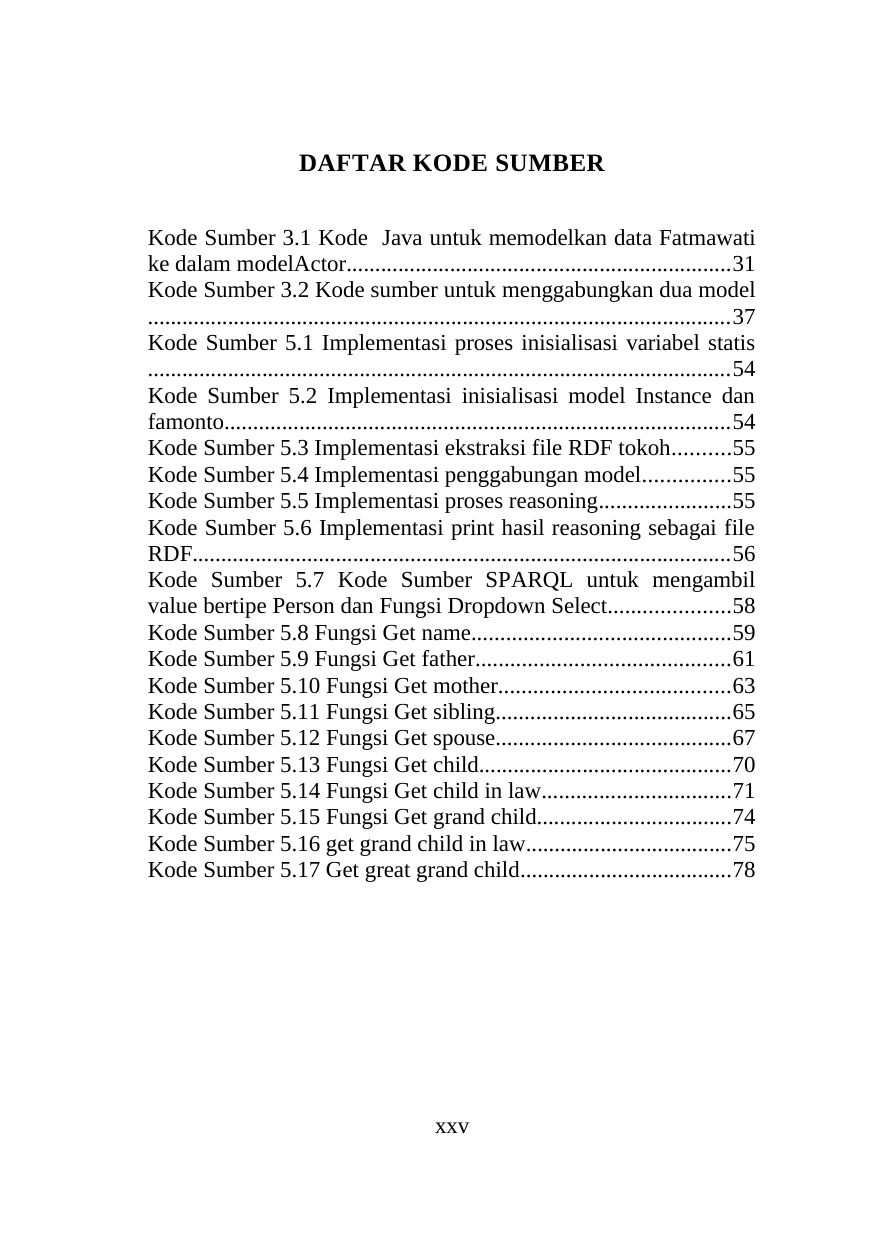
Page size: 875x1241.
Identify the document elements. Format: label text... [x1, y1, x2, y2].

text Kode Sumber 5.6 Implementasi print hasil reasoning sebagai file RDF 56 [148, 513, 756, 566]
text Kode Sumber 5.2 Implementasi inisialisasi model Instance dan famonto 54 [148, 382, 756, 434]
text Kode Sumber 3.2 Kode sumber untuk menggabungkan dua model 37 [148, 276, 756, 329]
text Kode Sumber 5.1 Implementasi proses inisialisasi variabel statis 54 [148, 329, 756, 382]
text Kode Sumber 5.12 Fungsi Get spouse 67 [148, 724, 756, 751]
text Kode Sumber 5.14 Fungsi Get child in law 71 [148, 777, 756, 803]
text Kode Sumber 5.4 Implementasi penggabungan model 55 [148, 461, 756, 487]
text Kode Sumber 3.1 Kode Java untuk memodelkan data Fatmawati ke dalam modelActor 31 [148, 224, 756, 276]
text Kode Sumber 5.5 Implementasi proses reasoning 55 [148, 487, 756, 513]
text Kode Sumber 5.11 Fungsi Get sibling 65 [148, 698, 756, 724]
text Kode Sumber 5.10 Fungsi Get mother 63 [148, 672, 756, 698]
text Kode Sumber 5.13 Fungsi Get child 70 [148, 751, 756, 777]
text Kode Sumber 5.7 Kode Sumber SPARQL untuk mengambil value bertipe Person dan Fungsi Dropdown Select 58 [148, 566, 756, 619]
text Kode Sumber 5.15 Fungsi Get grand child 74 [148, 803, 756, 830]
subtitle DAFTAR KODE SUMBER [148, 148, 756, 176]
text Kode Sumber 5.8 Fungsi Get name 59 [148, 619, 756, 645]
text Kode Sumber 5.16 get grand child in law 75 [148, 830, 756, 856]
text Kode Sumber 5.9 Fungsi Get father 61 [148, 645, 756, 672]
text Kode Sumber 5.17 Get great grand child 78 [148, 856, 756, 882]
text Kode Sumber 5.3 Implementasi ekstraksi file RDF tokoh 55 [148, 434, 756, 461]
